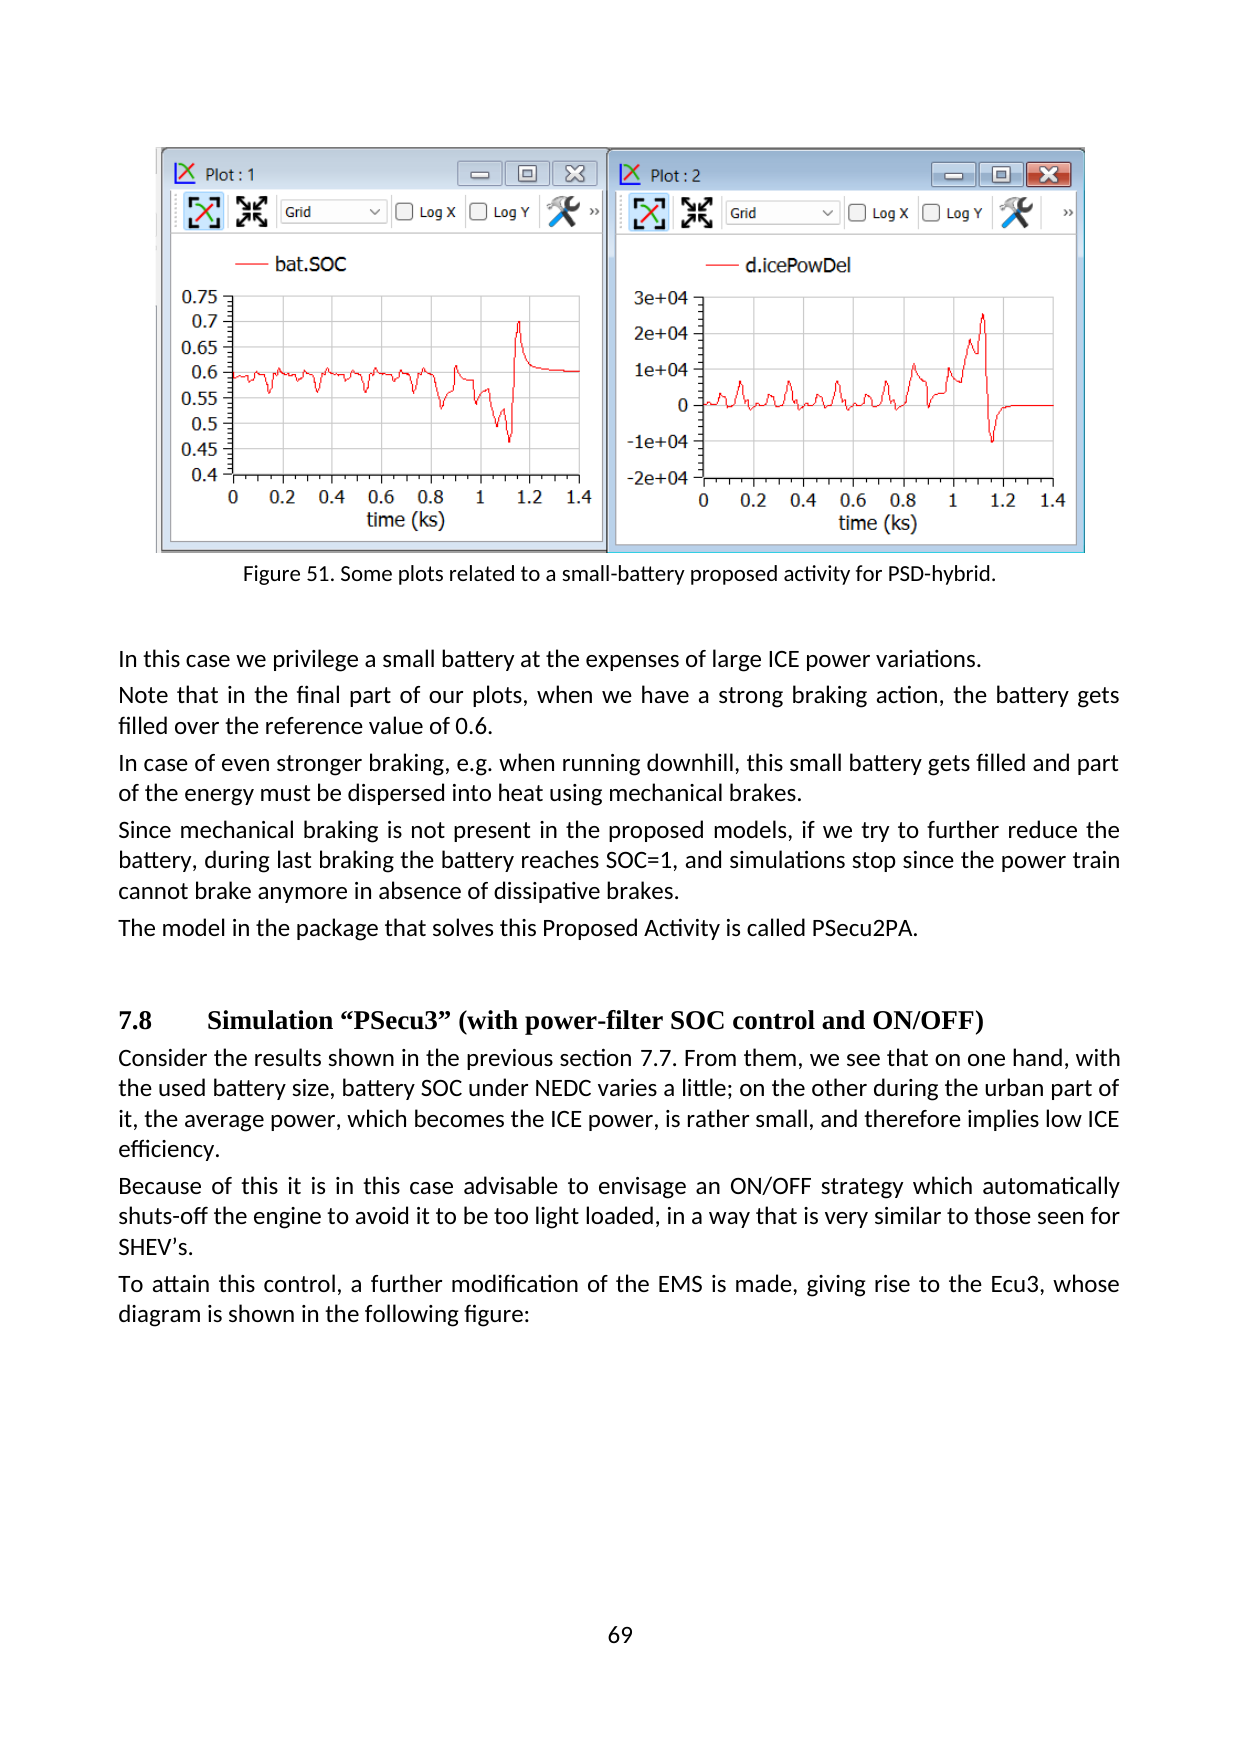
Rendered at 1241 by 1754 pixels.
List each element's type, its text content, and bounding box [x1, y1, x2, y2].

subtitle Simulation “PSecu3” (with power-filter SOC control and ON/OFF) [118, 1004, 1122, 1035]
text Since mechanical braking is not present in the proposed models, if we try to further reduce the battery, during last braking the battery reaches SOC=1, and simulations stop since the power train cannot brake anymore in absence of dissipative brakes. [118, 814, 1122, 906]
text In case of even stronger braking, e.g. when running downhill, this small battery gets filled and part of the energy must be dispersed into heat using mechanical brakes. [118, 747, 1122, 808]
text In this case we privilege a small battery at the expenses of large ICE power variations. [118, 643, 1122, 673]
picture [155, 147, 1085, 553]
text Note that in the final part of our plots, when we have a strong braking action, the battery gets filled over the reference value of 0.6. [118, 679, 1122, 741]
text The model in the package that solves this Proposed Activity is called PSecu2PA. [118, 912, 1122, 942]
text Consider the results shown in the previous section 7.7. From them, we see that on one hand, with the used battery size, battery SOC under NEDC varies a little; on the other during the urban part of it, the average power, which becomes the ICE power, is rather small, and therefore implies low ICE efficiency. [118, 1042, 1122, 1164]
text Because of this it is in this case advisable to envisage an ON/OFF strategy which automatically shuts-off the engine to avoid it to be too light loaded, in a way that is very similar to those seen for SHEV’s. [118, 1170, 1122, 1262]
text To attain this control, a further modification of the EMS is made, giving rise to the Ecu3, whose diagram is shown in the following figure: [118, 1268, 1122, 1329]
text Figure 51. Some plots related to a small-battery proposed activity for PSD-hybrid. [118, 559, 1122, 587]
